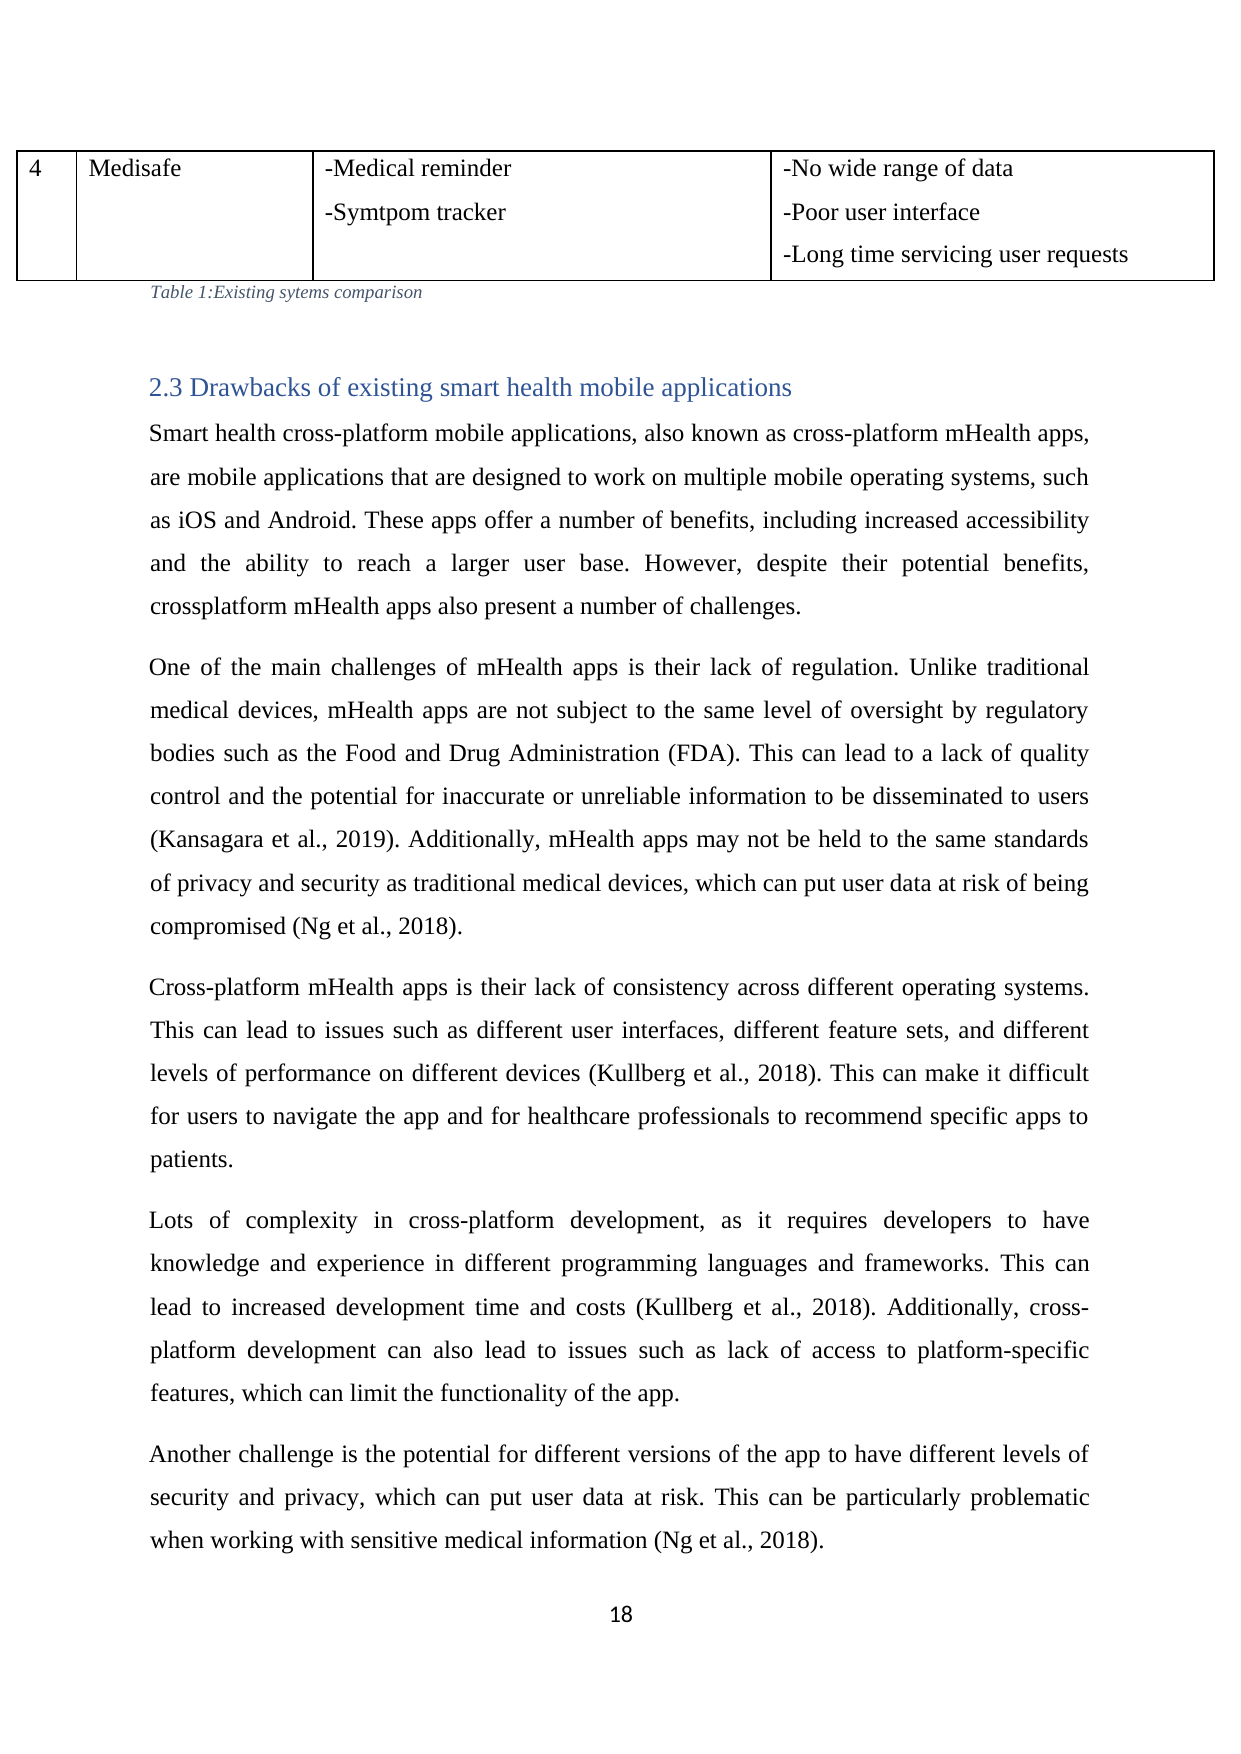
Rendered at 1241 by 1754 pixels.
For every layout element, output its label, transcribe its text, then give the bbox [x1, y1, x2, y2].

table_cell Medisafe [77, 152, 312, 280]
table_cell -Medical reminder -Symtpom tracker [314, 152, 770, 280]
text One of the main challenges of mHealth apps is their lack of regulation. Unlike traditional medical devices, mHealth apps are not subject to the same level of oversight by regulatory bodies such as the Food and Drug Administration (FDA). This can lead to a lack of quality control and the potential for inaccurate or unreliable information to be disseminated to users (Kansagara et al., 2019). Additionally, mHealth apps may not be held to the same standards of privacy and security as traditional medical devices, which can put user data at risk of being compromised (Ng et al., 2018). [149, 652, 1090, 939]
text Smart health cross-platform mobile applications, also known as cross-platform mHealth apps, are mobile applications that are designed to work on multiple mobile operating systems, such as iOS and Android. These apps offer a number of benefits, including increased accessibility and the ability to reach a larger user base. However, despite their potential benefits, crossplatform mHealth apps also present a number of challenges. [149, 418, 1090, 620]
text Lots of complexity in cross-platform development, as it requires developers to have knowledge and experience in different programming languages and frameworks. This can lead to increased development time and costs (Kullberg et al., 2018). Additionally, cross-platform development can also lead to issues such as lack of access to platform-specific features, which can limit the functionality of the app. [149, 1205, 1090, 1407]
table_cell 4 [18, 152, 76, 280]
table_cell -No wide range of data -Poor user interface -Long time servicing user requests [772, 152, 1213, 280]
subtitle 2.3 Drawbacks of existing smart health mobile applications [149, 371, 1227, 402]
text Cross-platform mHealth apps is their lack of consistency across different operating systems. This can lead to issues such as different user interfaces, different feature sets, and different levels of performance on different devices (Kullberg et al., 2018). This can make it difficult for users to navigate the app and for healthcare professionals to recommend specific apps to patients. [149, 972, 1090, 1173]
text Another challenge is the potential for different versions of the app to have different levels of security and privacy, which can put user data at risk. This can be particularly problematic when working with sensitive medical information (Ng et al., 2018). [149, 1439, 1090, 1554]
